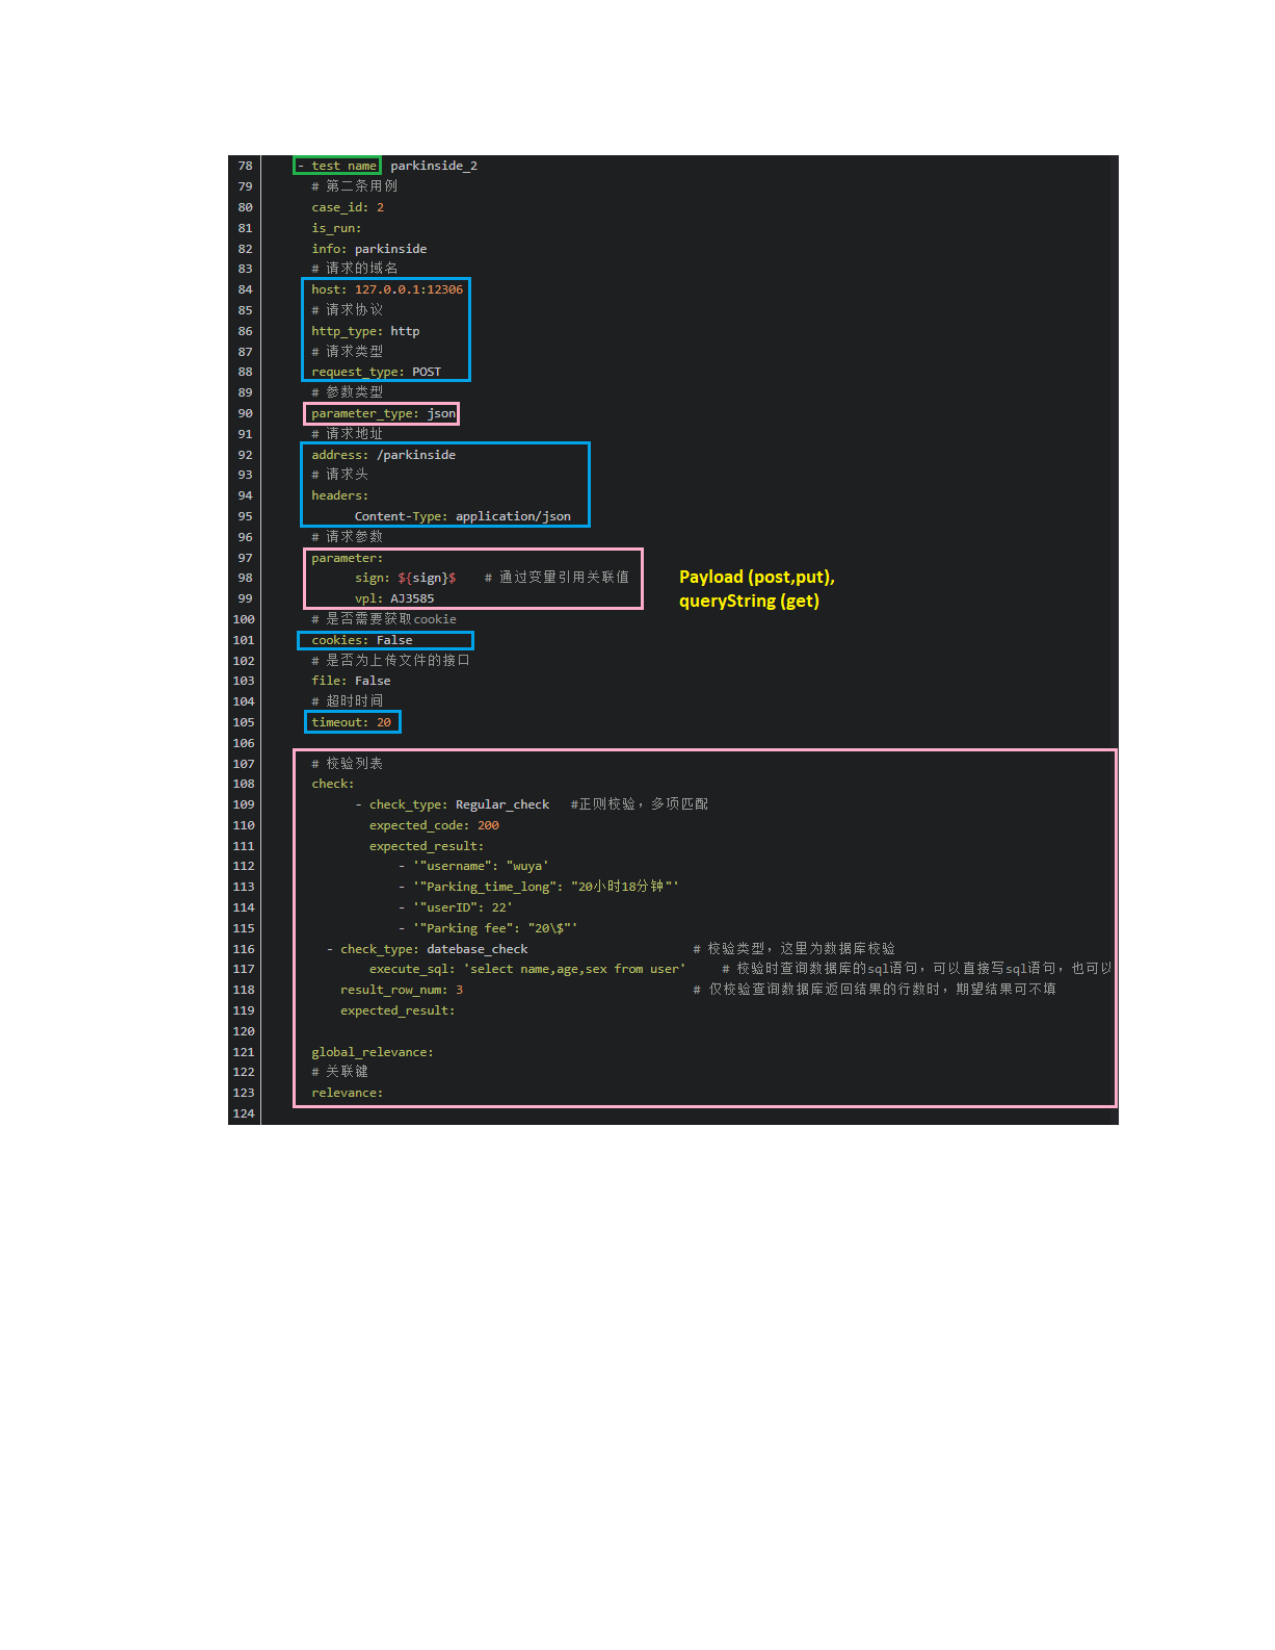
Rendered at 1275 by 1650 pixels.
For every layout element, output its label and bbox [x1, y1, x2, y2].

picture [225, 150, 1124, 1127]
